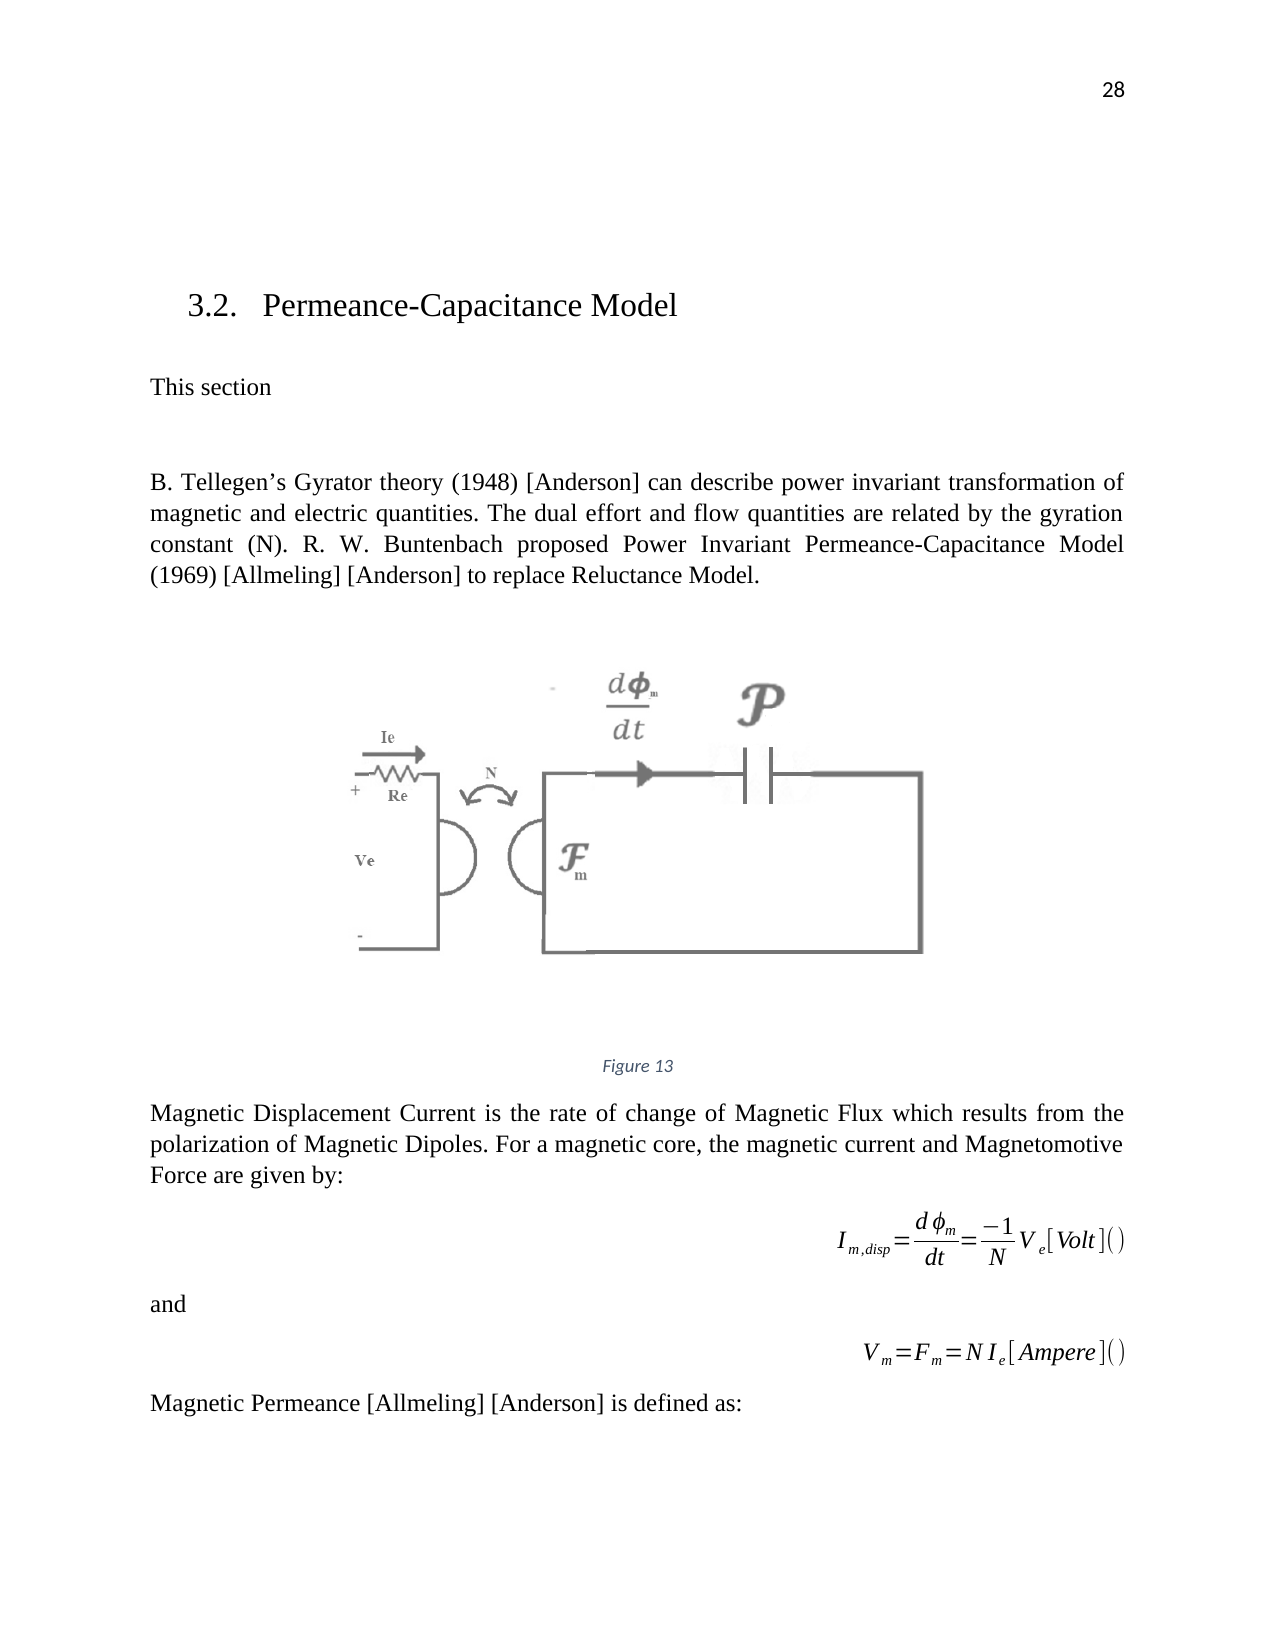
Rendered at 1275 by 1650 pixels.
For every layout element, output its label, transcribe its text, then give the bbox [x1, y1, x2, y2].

text and [150, 1289, 1125, 1318]
text This section [150, 372, 1125, 401]
text B. Tellegen’s Gyrator theory (1948) [Anderson] can describe power invariant transformation of magnetic and electric quantities. The dual effort and flow quantities are related by the gyration constant (N). R. W. Buntenbach proposed Power Invariant Permeance-Capacitance Model (1969) [Allmeling] [Anderson] to replace Reluctance Model. [150, 467, 1125, 589]
text Magnetic Displacement Current is the rate of change of Magnetic Flux which results from the polarization of Magnetic Dipoles. For a magnetic core, the magnetic current and Magnetomotive Force are given by: [150, 1098, 1125, 1189]
text Magnetic Permeance [Allmeling] [Anderson] is defined as: [150, 1388, 1125, 1416]
subtitle Permeance-Capacitance Model [187, 285, 1125, 324]
